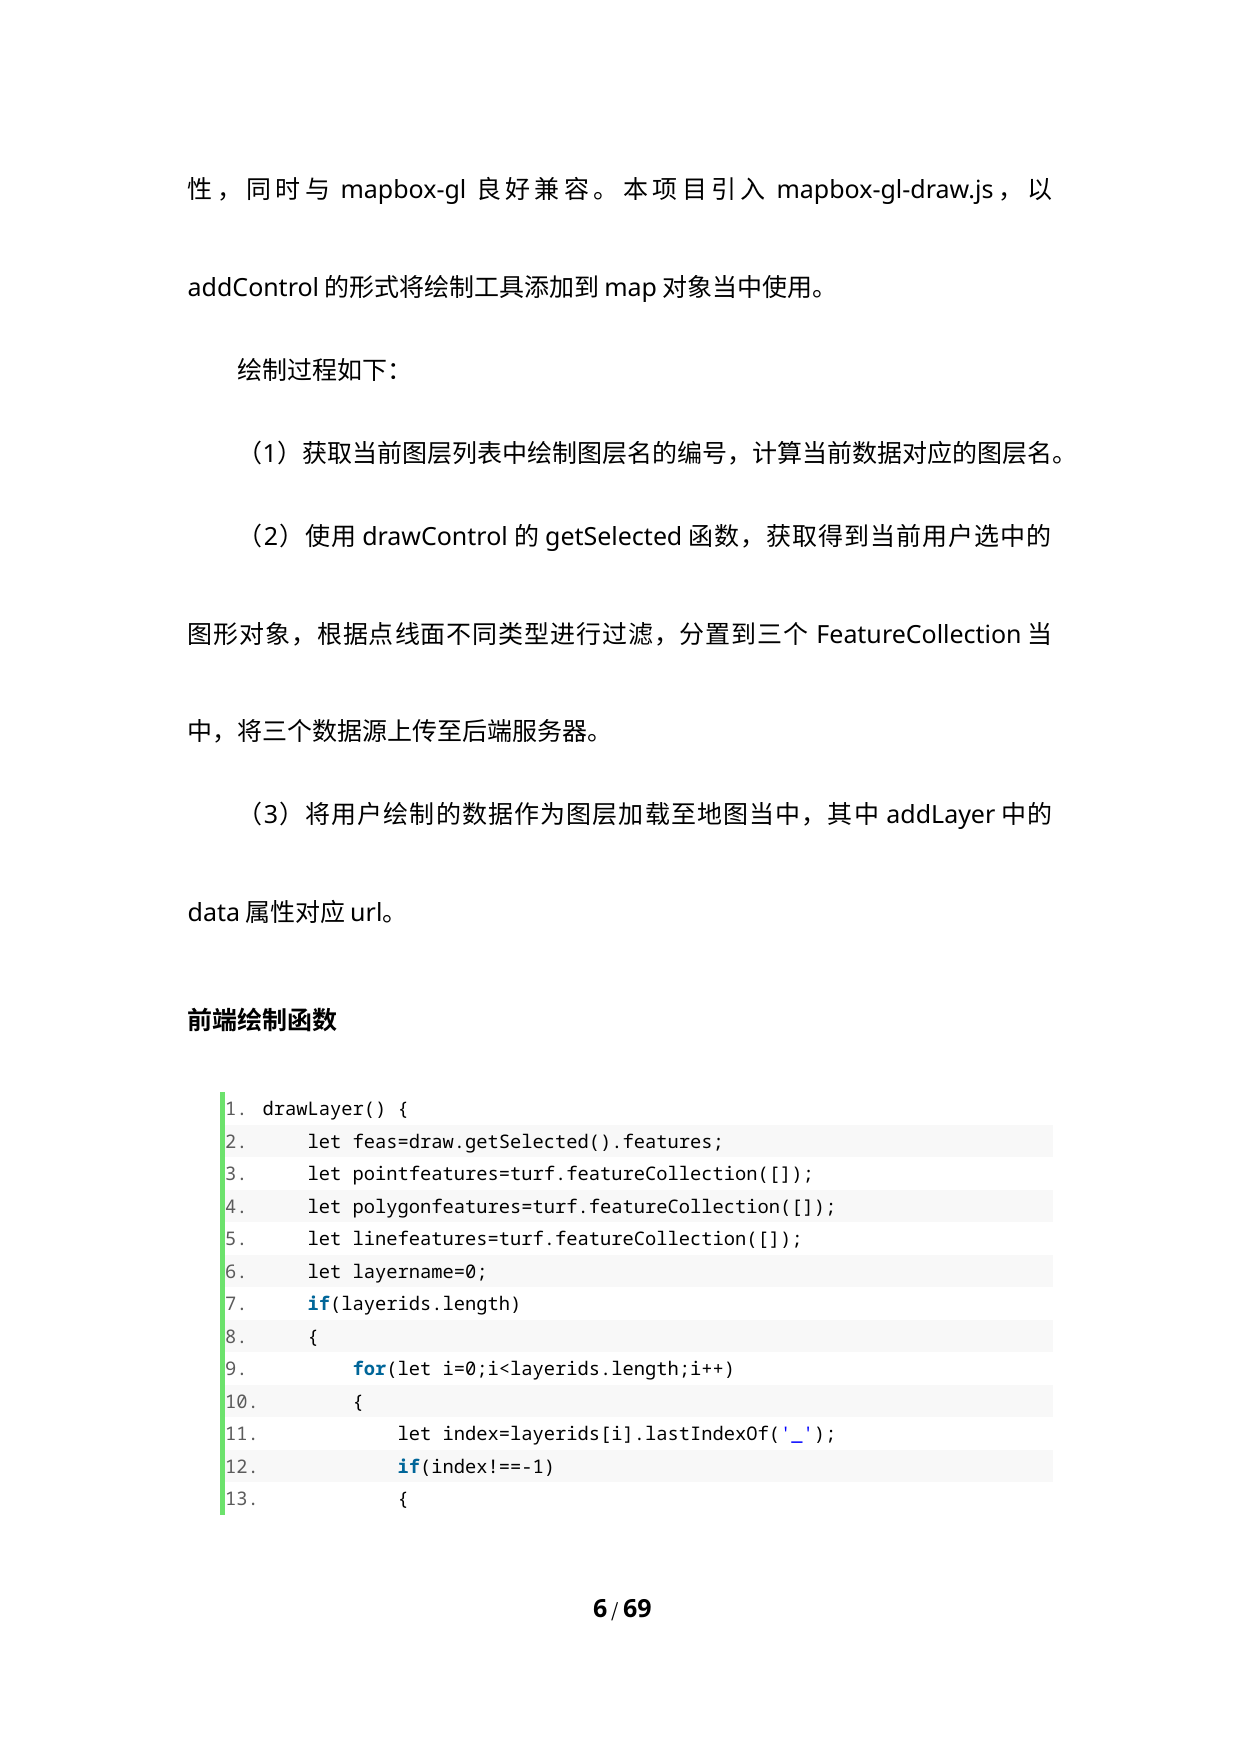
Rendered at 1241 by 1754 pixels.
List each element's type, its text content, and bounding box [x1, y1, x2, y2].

list let index=layerids[i].lastIndexOf('_'); [225, 1417, 1053, 1450]
list for(let i=0;i<layerids.length;i++) [225, 1352, 1053, 1385]
list let polygonfeatures=turf.featureCollection([]); [225, 1190, 1053, 1222]
list { [225, 1385, 1053, 1417]
text 绘制过程如下： [187, 336, 1053, 401]
text （2）使用drawControl的getSelected函数，获取得到当前用户选中的图形对象，根据点线面不同类型进行过滤，分置到三个FeatureCollection当中，将三个数据源上传至后端服务器。 [187, 502, 1053, 762]
list let linefeatures=turf.featureCollection([]); [225, 1222, 1053, 1255]
text （1）获取当前图层列表中绘制图层名的编号，计算当前数据对应的图层名。 [187, 419, 1053, 484]
text （3）将用户绘制的数据作为图层加载至地图当中，其中addLayer中的data属性对应url。 [187, 781, 1053, 943]
list let pointfeatures=turf.featureCollection([]); [225, 1157, 1053, 1190]
list if(layerids.length) [225, 1287, 1053, 1320]
subtitle 前端绘制函数 [187, 986, 1053, 1051]
list { [225, 1320, 1053, 1352]
list { [225, 1482, 1053, 1515]
list let feas=draw.getSelected().features; [225, 1125, 1053, 1157]
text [187, 156, 1053, 318]
list let layername=0; [225, 1255, 1053, 1287]
list drawLayer() { [225, 1092, 1053, 1125]
list if(index!==-1) [225, 1450, 1053, 1482]
